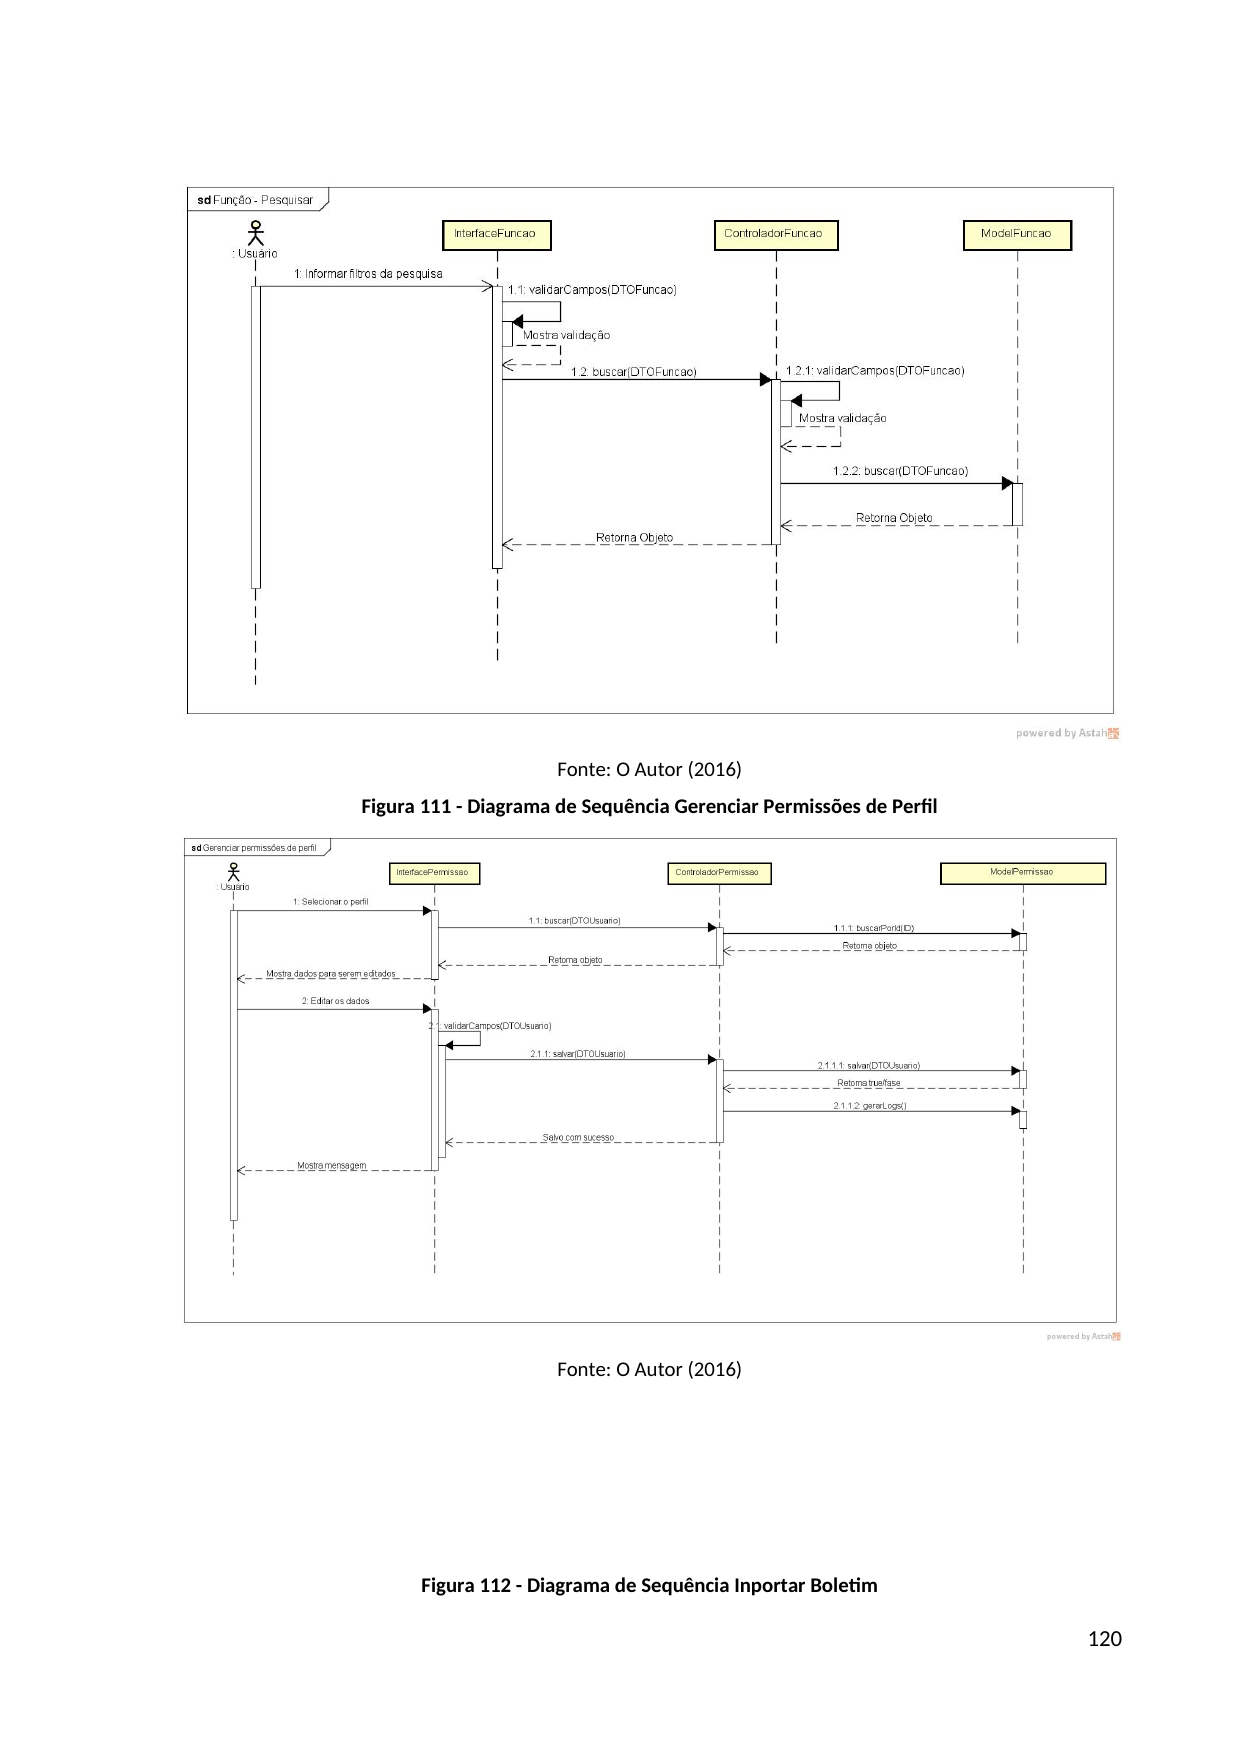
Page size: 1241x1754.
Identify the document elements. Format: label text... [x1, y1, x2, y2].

picture [177, 177, 1122, 742]
text Fonte: O Autor (2016) [177, 756, 1122, 781]
picture [177, 831, 1123, 1343]
text Fonte: O Autor (2016) [177, 1356, 1122, 1382]
text Figura 111 - Diagrama de Sequência Gerenciar Permissões de Perfil [177, 794, 1122, 819]
text Figura 112 - Diagrama de Sequência Inportar Boletim [177, 1572, 1122, 1597]
